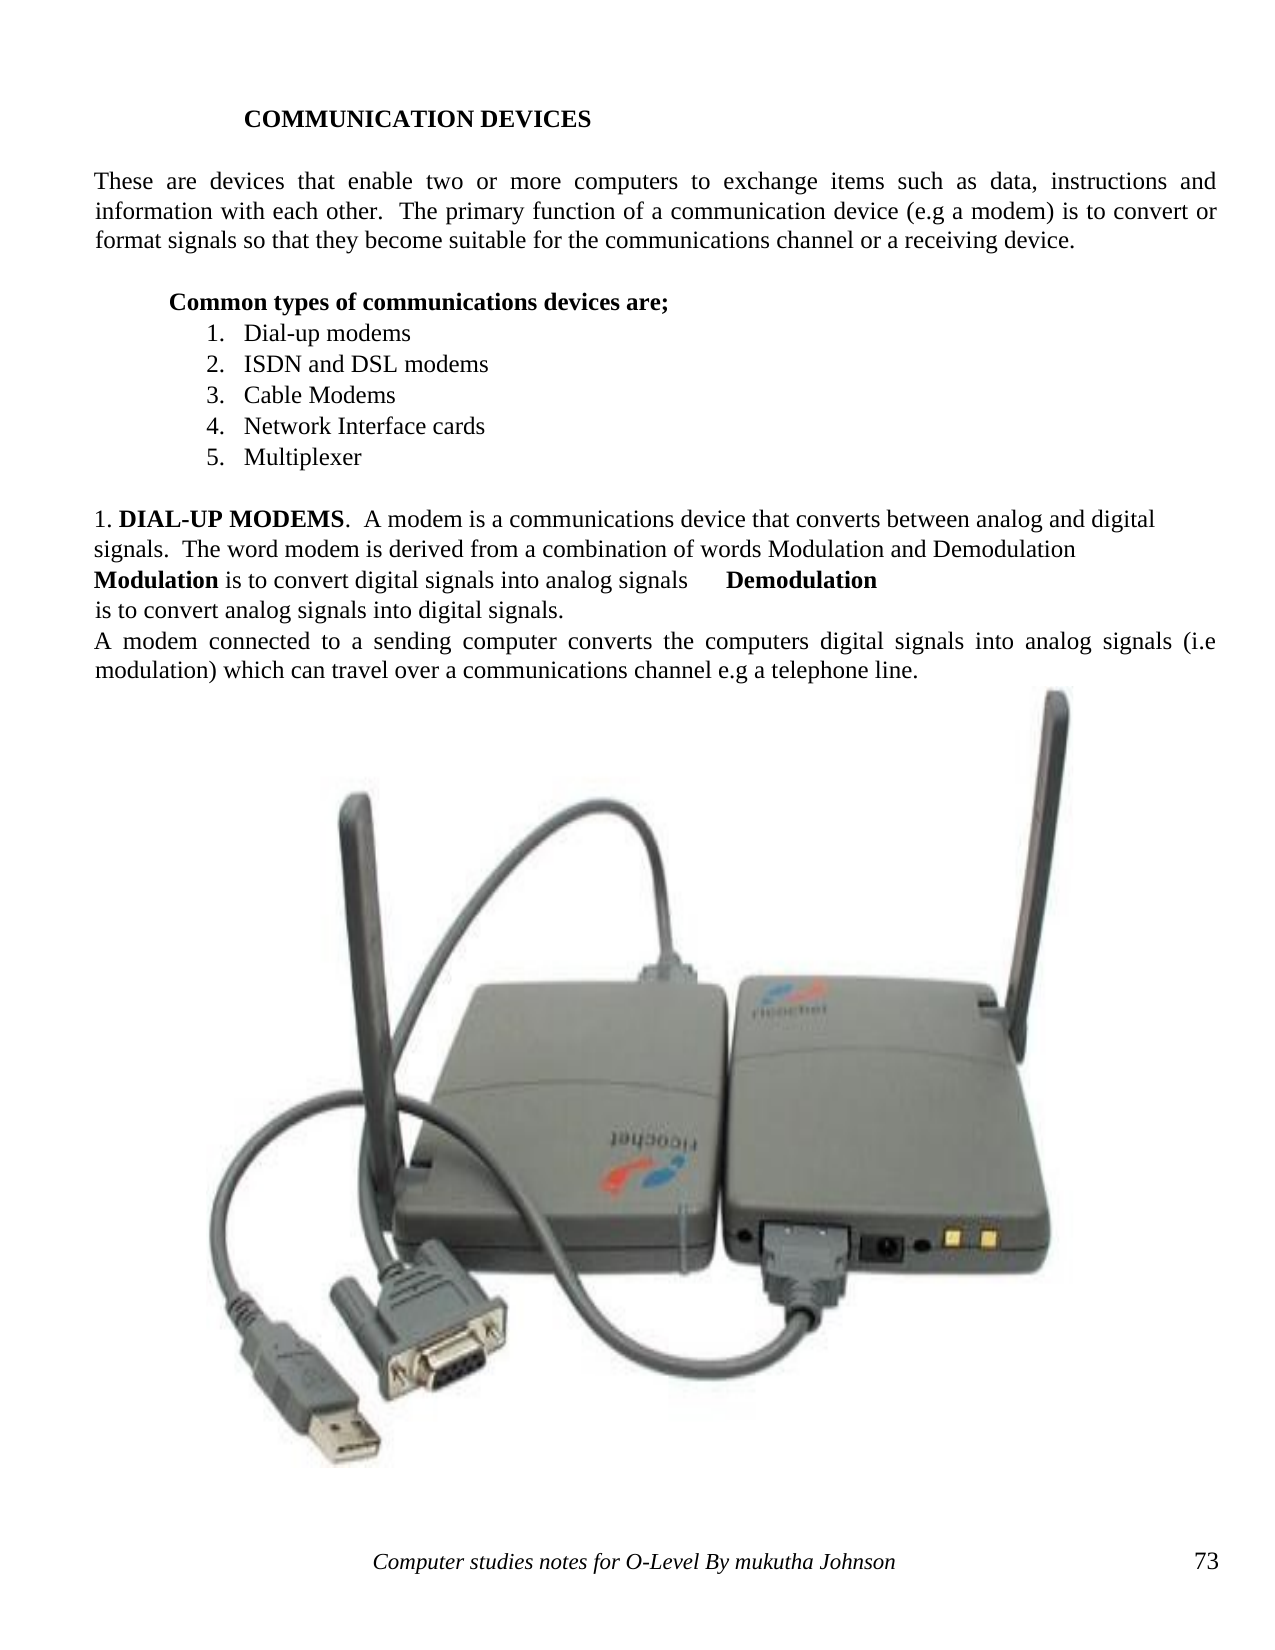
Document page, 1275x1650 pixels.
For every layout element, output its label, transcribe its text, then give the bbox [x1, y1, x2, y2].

text signals. The word modem is derived from a combination of words Modulation and Demodulation [94, 534, 1218, 563]
text A modem connected to a sending computer converts the computers digital signals into analog signals (i.e modulation) which can travel over a communications channel e.g a telephone line. [94, 626, 1218, 684]
subtitle COMMUNICATION DEVICES [244, 104, 1219, 133]
picture [206, 686, 1074, 1468]
list ISDN and DSL modems [206, 349, 1218, 378]
list Network Interface cards [206, 411, 1218, 440]
list Dial-up modems [206, 318, 1218, 347]
list Multiplexer [206, 442, 1218, 471]
text These are devices that enable two or more computers to exchange items such as data, instructions and information with each other. The primary function of a communication device (e.g a modem) is to convert or format signals so that they become suitable for the communications channel or a receiving device. [94, 166, 1218, 254]
subtitle Common types of communications devices are; [169, 287, 1219, 316]
text Modulation is to convert digital signals into analog signals Demodulation is to convert analog signals into digital signals. [94, 565, 877, 624]
text 1. DIAL-UP MODEMS. A modem is a communications device that converts between analog and digital [94, 504, 1218, 532]
list Cable Modems [206, 380, 1218, 409]
